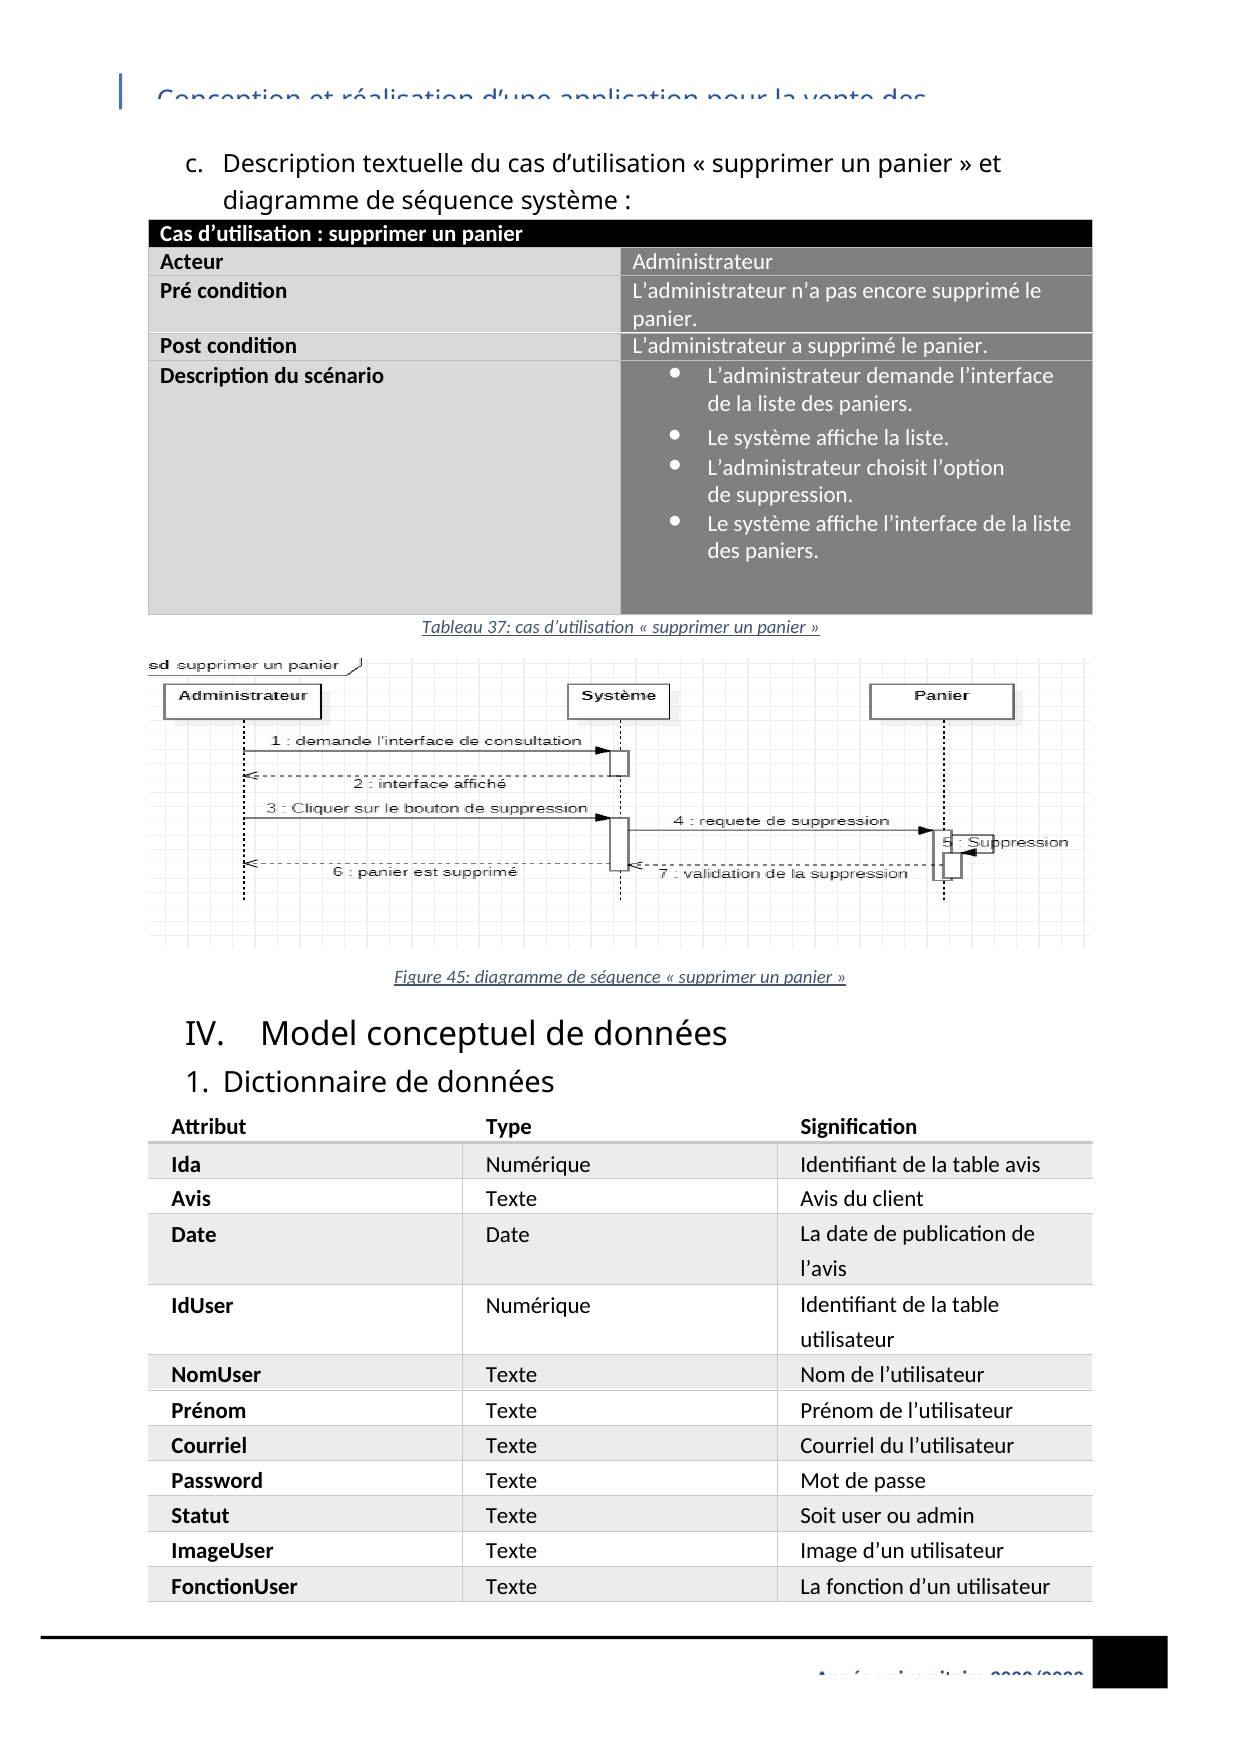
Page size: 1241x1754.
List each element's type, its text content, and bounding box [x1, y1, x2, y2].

table_cell Texte [463, 1532, 777, 1566]
table_cell Post condition [149, 334, 620, 360]
table_cell Courriel du l’utilisateur [778, 1426, 1092, 1460]
table_cell Texte [463, 1496, 777, 1531]
table_cell Texte [463, 1567, 777, 1601]
table_cell IdUser [148, 1285, 462, 1354]
table_cell Identifiant de la table avis [778, 1144, 1092, 1178]
table_cell Prénom [148, 1391, 462, 1425]
table_cell Avis [148, 1179, 462, 1213]
subtitle Dictionnaire de données [185, 1062, 1223, 1101]
table_cell Pré condition [149, 276, 620, 332]
table_cell Acteur [149, 248, 620, 275]
table_cell Ida [148, 1144, 462, 1178]
table_cell FonctionUser [148, 1567, 462, 1601]
table_cell Soit user ou admin [778, 1496, 1092, 1531]
table_cell La fonction d’un utilisateur [778, 1567, 1092, 1601]
table_cell Date [148, 1214, 462, 1284]
table_cell Mot de passe [778, 1461, 1092, 1495]
table_cell L’administrateur demande l’interface de la liste des paniers. Le système affiche la liste. L’administrateur choisit l’option de suppression. Le système affiche l’interface de la liste des paniers. [621, 361, 1092, 614]
table_cell NomUser [148, 1355, 462, 1389]
table_header Attribut [148, 1117, 463, 1141]
table_cell Password [148, 1461, 462, 1495]
table_cell L’administrateur n’a pas encore supprimé le panier. [621, 276, 1092, 332]
table_header Signification [778, 1117, 1092, 1141]
table_cell Date [463, 1214, 777, 1284]
table_cell Courriel [148, 1426, 462, 1460]
table_cell Numérique [463, 1285, 777, 1354]
table_cell Texte [463, 1355, 777, 1389]
text c. Description textuelle du cas d’utilisation « supprimer un panier » et diagramme de séquence système : [185, 146, 1034, 217]
table_cell Statut [148, 1496, 462, 1531]
table_header Cas d’utilisation : supprimer un panier [149, 220, 1092, 247]
table_cell Prénom de l’utilisateur [778, 1391, 1092, 1425]
table_cell Texte [463, 1391, 777, 1425]
table_cell Numérique [463, 1144, 777, 1178]
table_cell Texte [463, 1179, 777, 1213]
text Tableau 37: cas d’utilisation « supprimer un panier » [28, 615, 1212, 638]
table_cell La date de publication de l’avis [778, 1214, 1092, 1284]
table_cell Texte [463, 1426, 777, 1460]
table_header Type [463, 1117, 778, 1141]
table_cell Identifiant de la table utilisateur [778, 1285, 1092, 1354]
picture [147, 658, 1092, 949]
table_cell Avis du client [778, 1179, 1092, 1213]
table_cell Texte [463, 1461, 777, 1495]
table_cell Nom de l’utilisateur [778, 1355, 1092, 1389]
table_cell Description du scénario [149, 361, 620, 614]
table_cell L’administrateur a supprimé le panier. [621, 334, 1092, 360]
table_cell ImageUser [148, 1532, 462, 1566]
subtitle Model conceptuel de données [185, 1009, 1223, 1055]
table_cell Image d’un utilisateur [778, 1532, 1092, 1566]
table_cell Administrateur [621, 248, 1092, 275]
